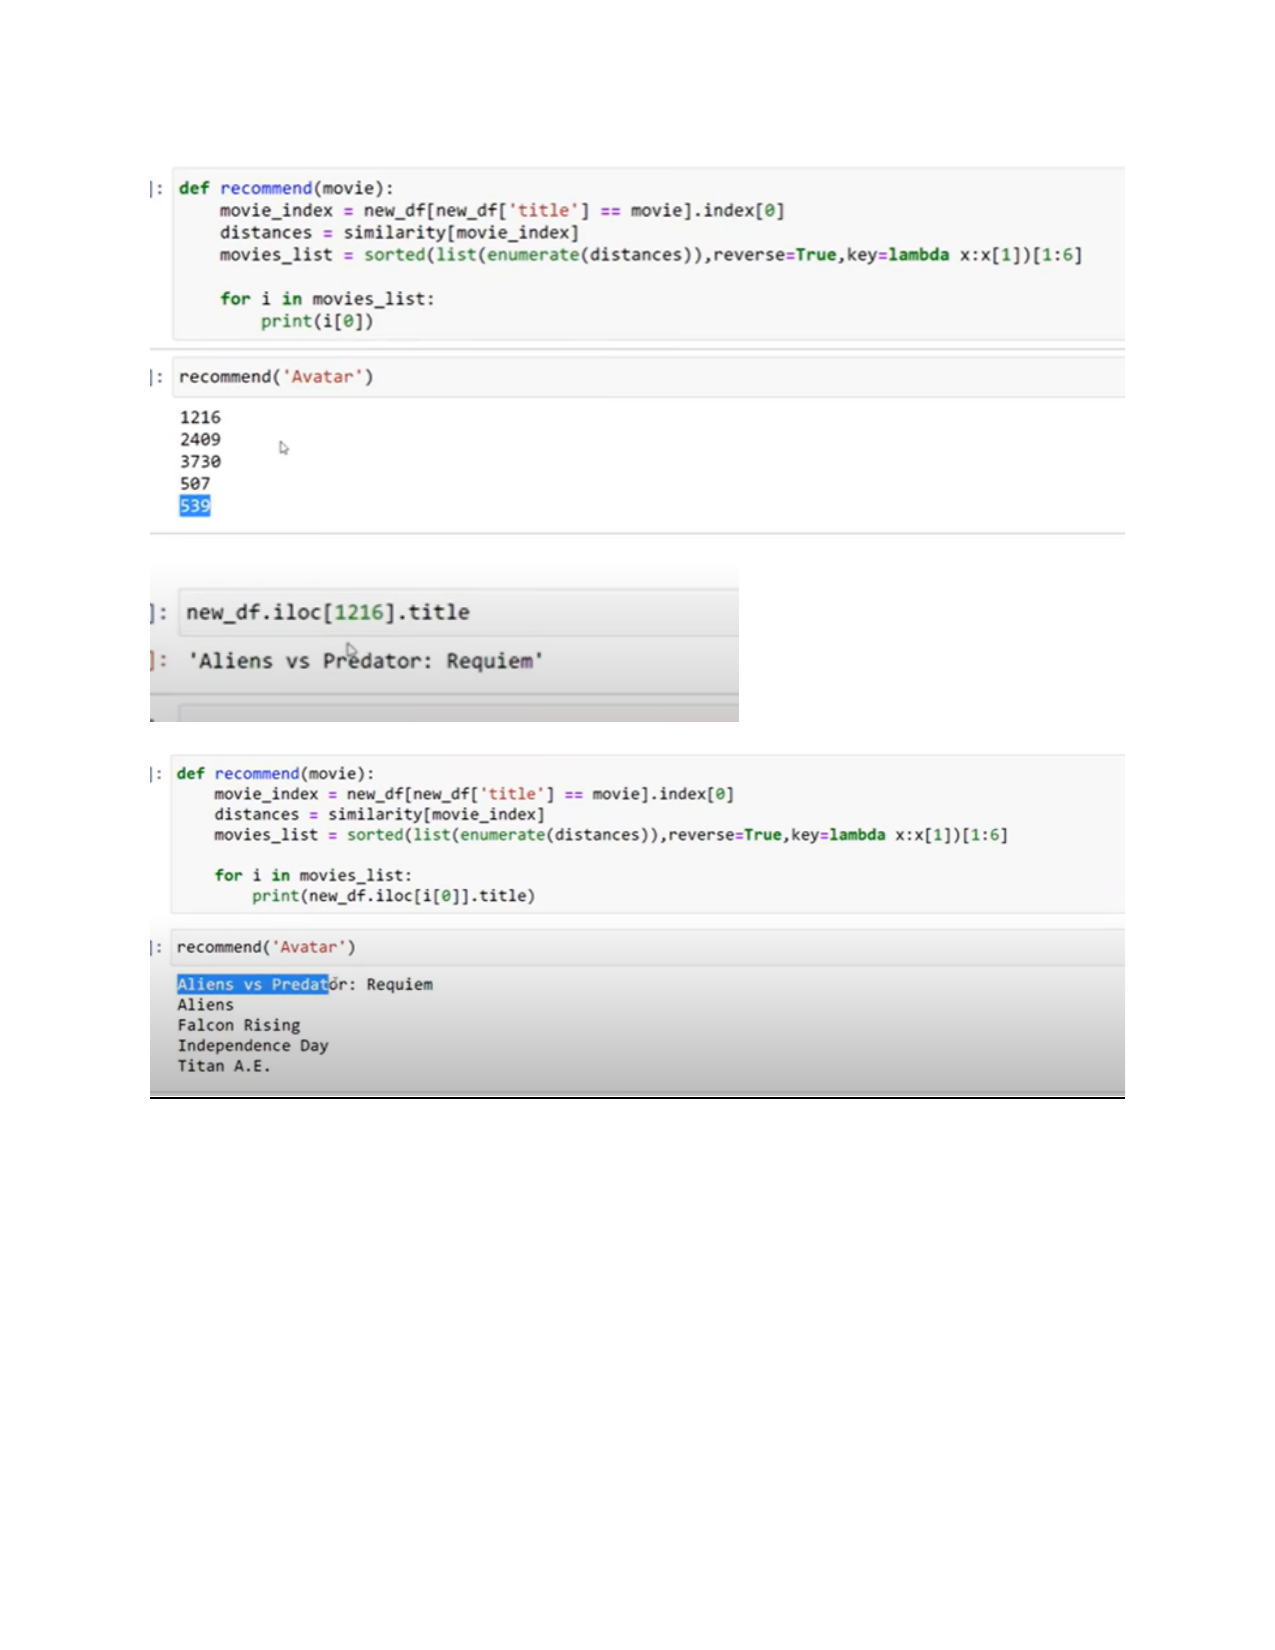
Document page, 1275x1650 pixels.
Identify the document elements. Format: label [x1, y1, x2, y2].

picture [150, 559, 739, 722]
picture [150, 740, 1125, 1096]
picture [150, 150, 1125, 541]
